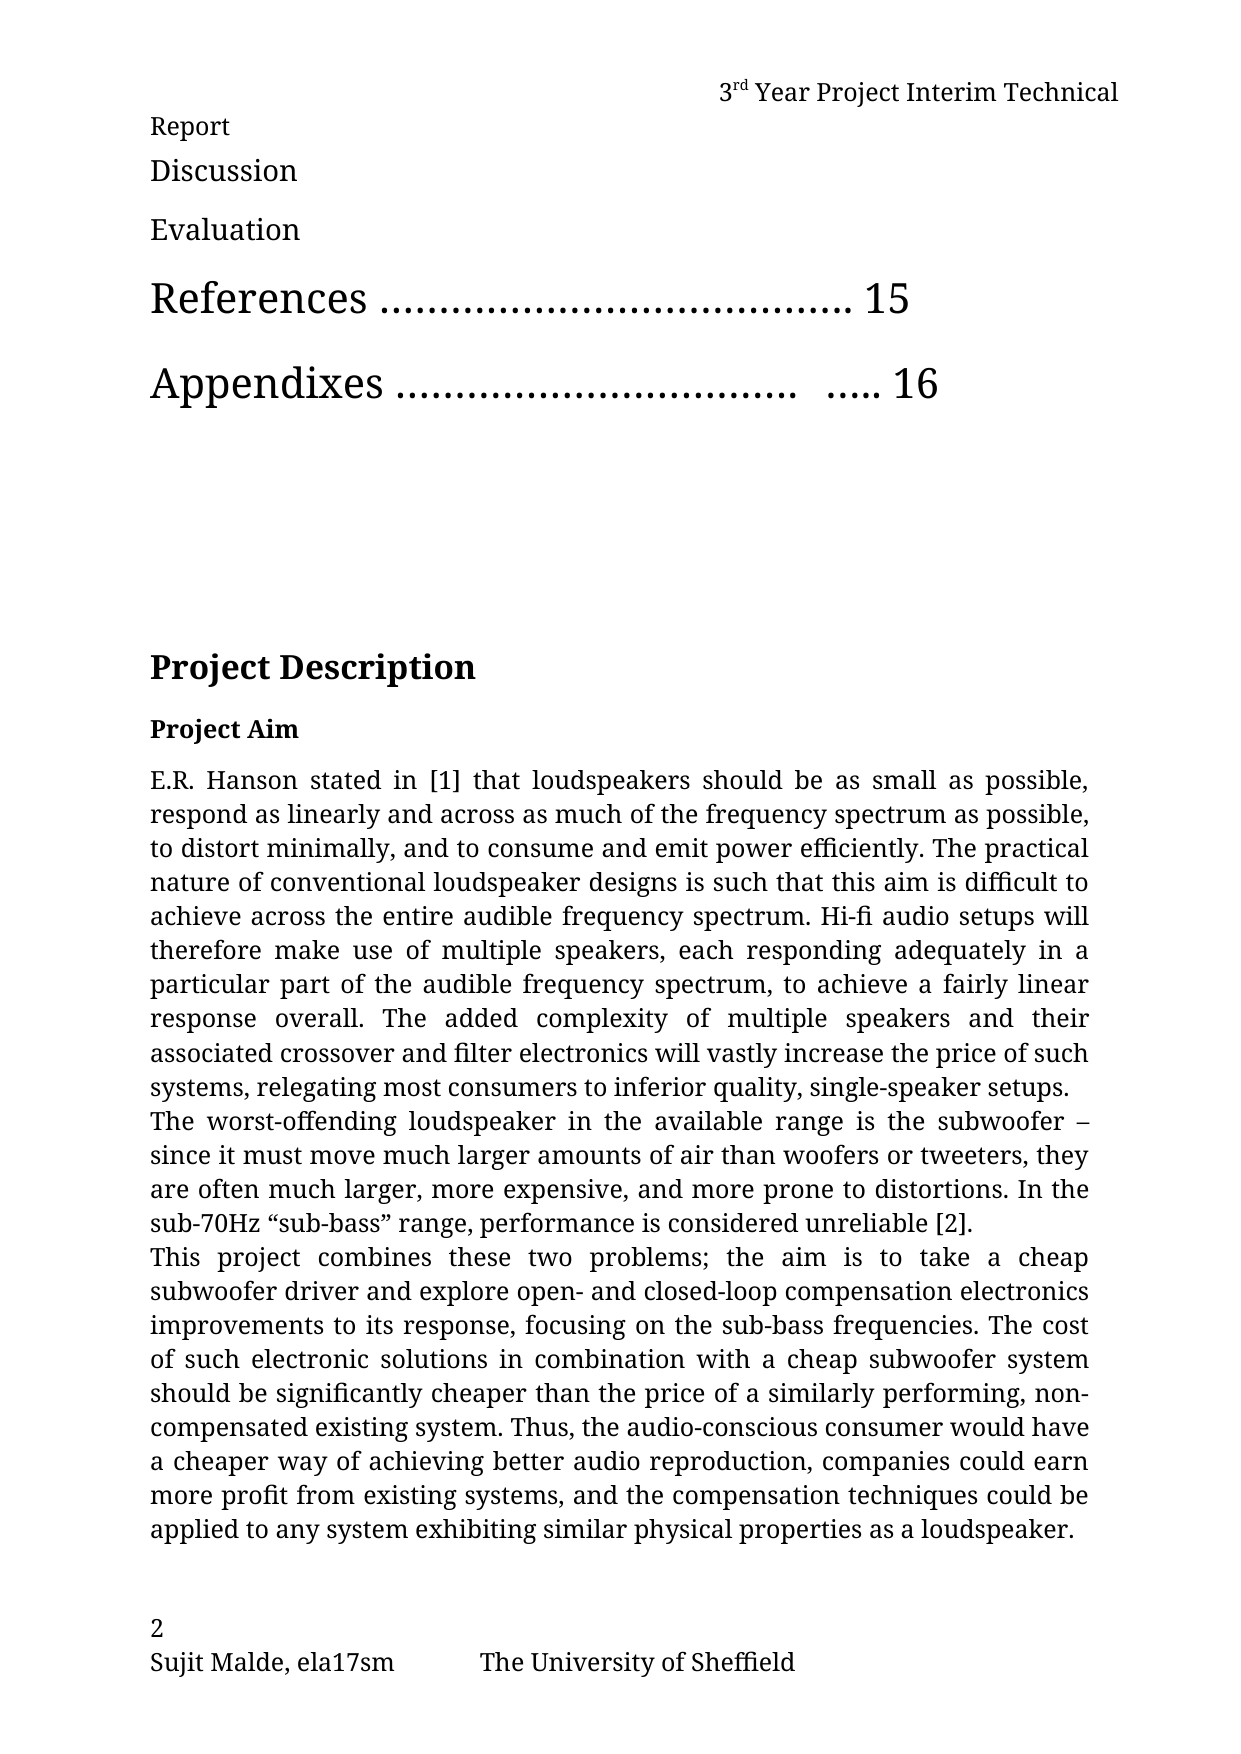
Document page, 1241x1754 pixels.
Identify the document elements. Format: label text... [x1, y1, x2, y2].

text This project combines these two problems; the aim is to take a cheap subwoofer driver and explore open- and closed-loop compensation electronics improvements to its response, focusing on the sub-bass frequencies. The cost of such electronic solutions in combination with a cheap subwoofer system should be significantly cheaper than the price of a similarly performing, non-compensated existing system. Thus, the audio-conscious consumer would have a cheaper way of achieving better audio reproduction, companies could earn more profit from existing systems, and the compensation techniques could be applied to any system exhibiting similar physical properties as a loudspeaker. [150, 1239, 1090, 1546]
text E.R. Hanson stated in [1] that loudspeakers should be as small as possible, respond as linearly and across as much of the frequency spectrum as possible, to distort minimally, and to consume and emit power efficiently. The practical nature of conventional loudspeaker designs is such that this aim is difficult to achieve across the entire audible frequency spectrum. Hi-fi audio setups will therefore make use of multiple speakers, each responding adequately in a particular part of the audible frequency spectrum, to achieve a fairly linear response overall. The added complexity of multiple speakers and their associated crossover and filter electronics will vastly increase the price of such systems, relegating most consumers to inferior quality, single-speaker setups. [150, 763, 1090, 1103]
text References …………………………………. 15 [150, 269, 1090, 326]
text The worst-offending loudspeaker in the available range is the subwoofer – since it must move much larger amounts of air than woofers or tweeters, they are often much larger, more expensive, and more prone to distortions. In the sub-70Hz “sub-bass” range, performance is considered unreliable [2]. [150, 1103, 1090, 1239]
text Project Description [150, 643, 1090, 689]
text Evaluation [150, 209, 1090, 249]
text Project Aim [150, 712, 1090, 746]
text Discussion [150, 150, 1090, 190]
text Appendixes ……………………………. ….. 16 [150, 354, 1090, 411]
